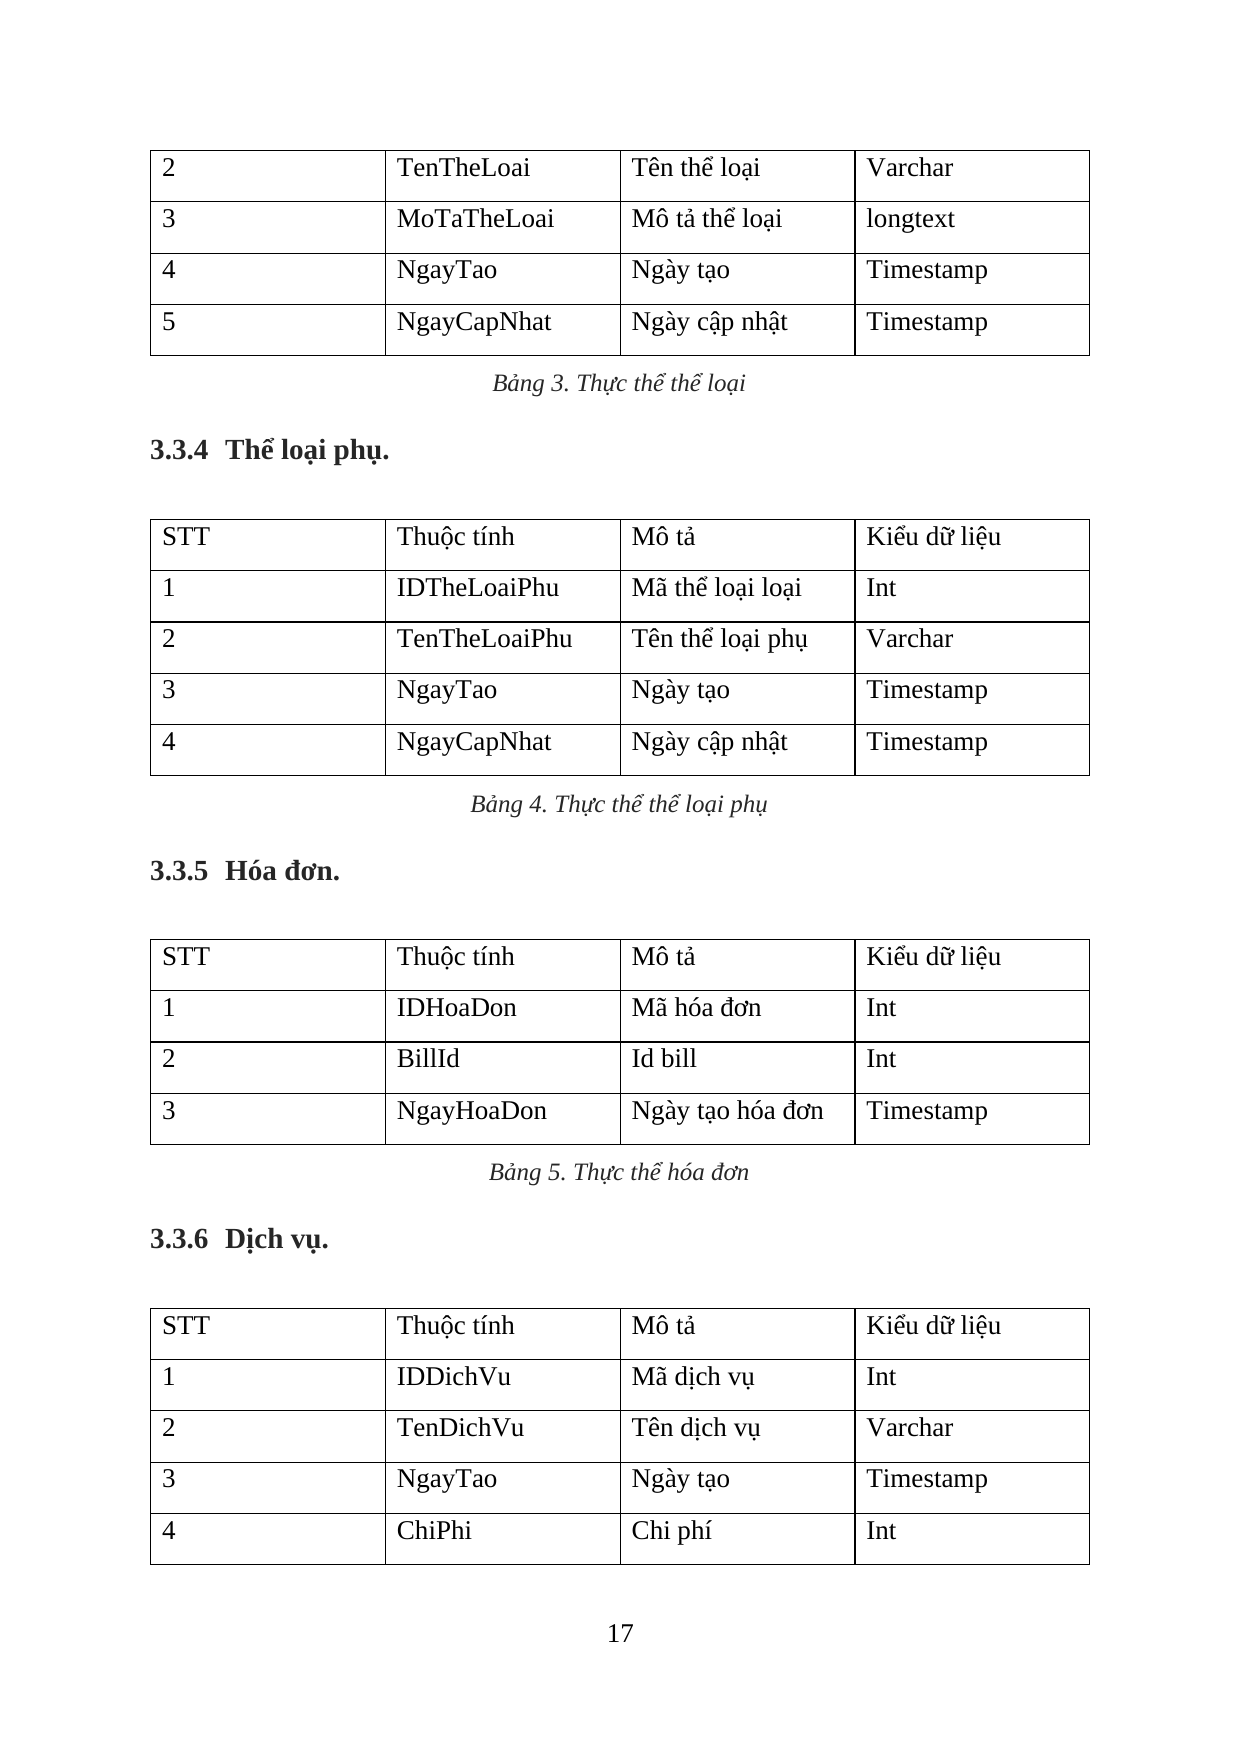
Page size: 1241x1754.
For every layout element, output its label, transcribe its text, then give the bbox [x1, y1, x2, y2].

table_cell Timestamp [856, 1463, 1089, 1513]
table_cell Mã hóa đơn [621, 991, 854, 1041]
table_cell 4 [151, 725, 385, 775]
table_cell Ngày tạo [621, 1463, 854, 1513]
table_cell 1 [151, 571, 385, 621]
table_cell 1 [151, 1360, 385, 1410]
table_cell TenDichVu [386, 1411, 620, 1462]
table_cell Ngày cập nhật [621, 305, 854, 355]
table_header Thuộc tính [386, 1309, 620, 1359]
table_cell Int [856, 991, 1089, 1041]
table_cell MoTaTheLoai [386, 202, 620, 252]
table_cell Timestamp [856, 254, 1089, 304]
table_cell 2 [151, 151, 385, 201]
table_header STT [151, 940, 385, 990]
table_cell 3 [151, 1094, 385, 1144]
table_cell Id bill [621, 1043, 854, 1093]
table_header STT [151, 520, 385, 570]
table_cell Mô tả thể loại [621, 202, 854, 252]
table_cell 2 [151, 1043, 385, 1093]
table_cell NgayHoaDon [386, 1094, 620, 1144]
table_cell 3 [151, 1463, 385, 1513]
table_cell IDHoaDon [386, 991, 620, 1041]
table_cell Timestamp [856, 674, 1089, 724]
table_cell 4 [151, 254, 385, 304]
table_cell Mã thể loại loại [621, 571, 854, 621]
table_cell 1 [151, 991, 385, 1041]
table_cell Tên thể loại phụ [621, 623, 854, 673]
table_cell 3 [151, 202, 385, 252]
table_header Kiểu dữ liệu [856, 1309, 1089, 1359]
subtitle Hóa đơn. [150, 853, 1090, 886]
table_cell Int [856, 1360, 1089, 1410]
table_cell ChiPhi [386, 1514, 620, 1564]
table_cell longtext [856, 202, 1089, 252]
table_cell NgayCapNhat [386, 305, 620, 355]
text Bảng 5. Thực thể hóa đơn [150, 1157, 1090, 1186]
table_cell Varchar [856, 151, 1089, 201]
table_header Mô tả [621, 520, 854, 570]
table_cell NgayTao [386, 254, 620, 304]
subtitle Dịch vụ. [150, 1221, 1090, 1255]
table_header Thuộc tính [386, 940, 620, 990]
table_cell Timestamp [856, 725, 1089, 775]
table_cell Ngày tạo [621, 674, 854, 724]
table_header Thuộc tính [386, 520, 620, 570]
table_cell Timestamp [856, 1094, 1089, 1144]
table_cell Timestamp [856, 305, 1089, 355]
table_header Kiểu dữ liệu [856, 940, 1089, 990]
table_header Mô tả [621, 1309, 854, 1359]
table_cell Tên thể loại [621, 151, 854, 201]
subtitle Thể loại phụ. [150, 432, 1090, 466]
table_cell Ngày cập nhật [621, 725, 854, 775]
table_cell Ngày tạo [621, 254, 854, 304]
table_cell Int [856, 1514, 1089, 1564]
table_cell IDDichVu [386, 1360, 620, 1410]
table_header Kiểu dữ liệu [856, 520, 1089, 570]
table_header STT [151, 1309, 385, 1359]
table_cell Chi phí [621, 1514, 854, 1564]
table_cell Ngày tạo hóa đơn [621, 1094, 854, 1144]
table_cell 3 [151, 674, 385, 724]
text Bảng 3. Thực thể thể loại [150, 368, 1090, 397]
table_cell 4 [151, 1514, 385, 1564]
table_cell Mã dịch vụ [621, 1360, 854, 1410]
table_cell NgayCapNhat [386, 725, 620, 775]
table_cell NgayTao [386, 1463, 620, 1513]
table_cell Tên dịch vụ [621, 1411, 854, 1462]
table_cell IDTheLoaiPhu [386, 571, 620, 621]
table_cell Int [856, 1043, 1089, 1093]
table_header Mô tả [621, 940, 854, 990]
table_cell BillId [386, 1043, 620, 1093]
table_cell Varchar [856, 623, 1089, 673]
table_cell TenTheLoaiPhu [386, 623, 620, 673]
table_cell 5 [151, 305, 385, 355]
table_cell 2 [151, 623, 385, 673]
table_cell Varchar [856, 1411, 1089, 1462]
table_cell NgayTao [386, 674, 620, 724]
table_cell TenTheLoai [386, 151, 620, 201]
table_cell 2 [151, 1411, 385, 1462]
text Bảng 4. Thực thể thể loại phụ [150, 789, 1090, 817]
table_cell Int [856, 571, 1089, 621]
